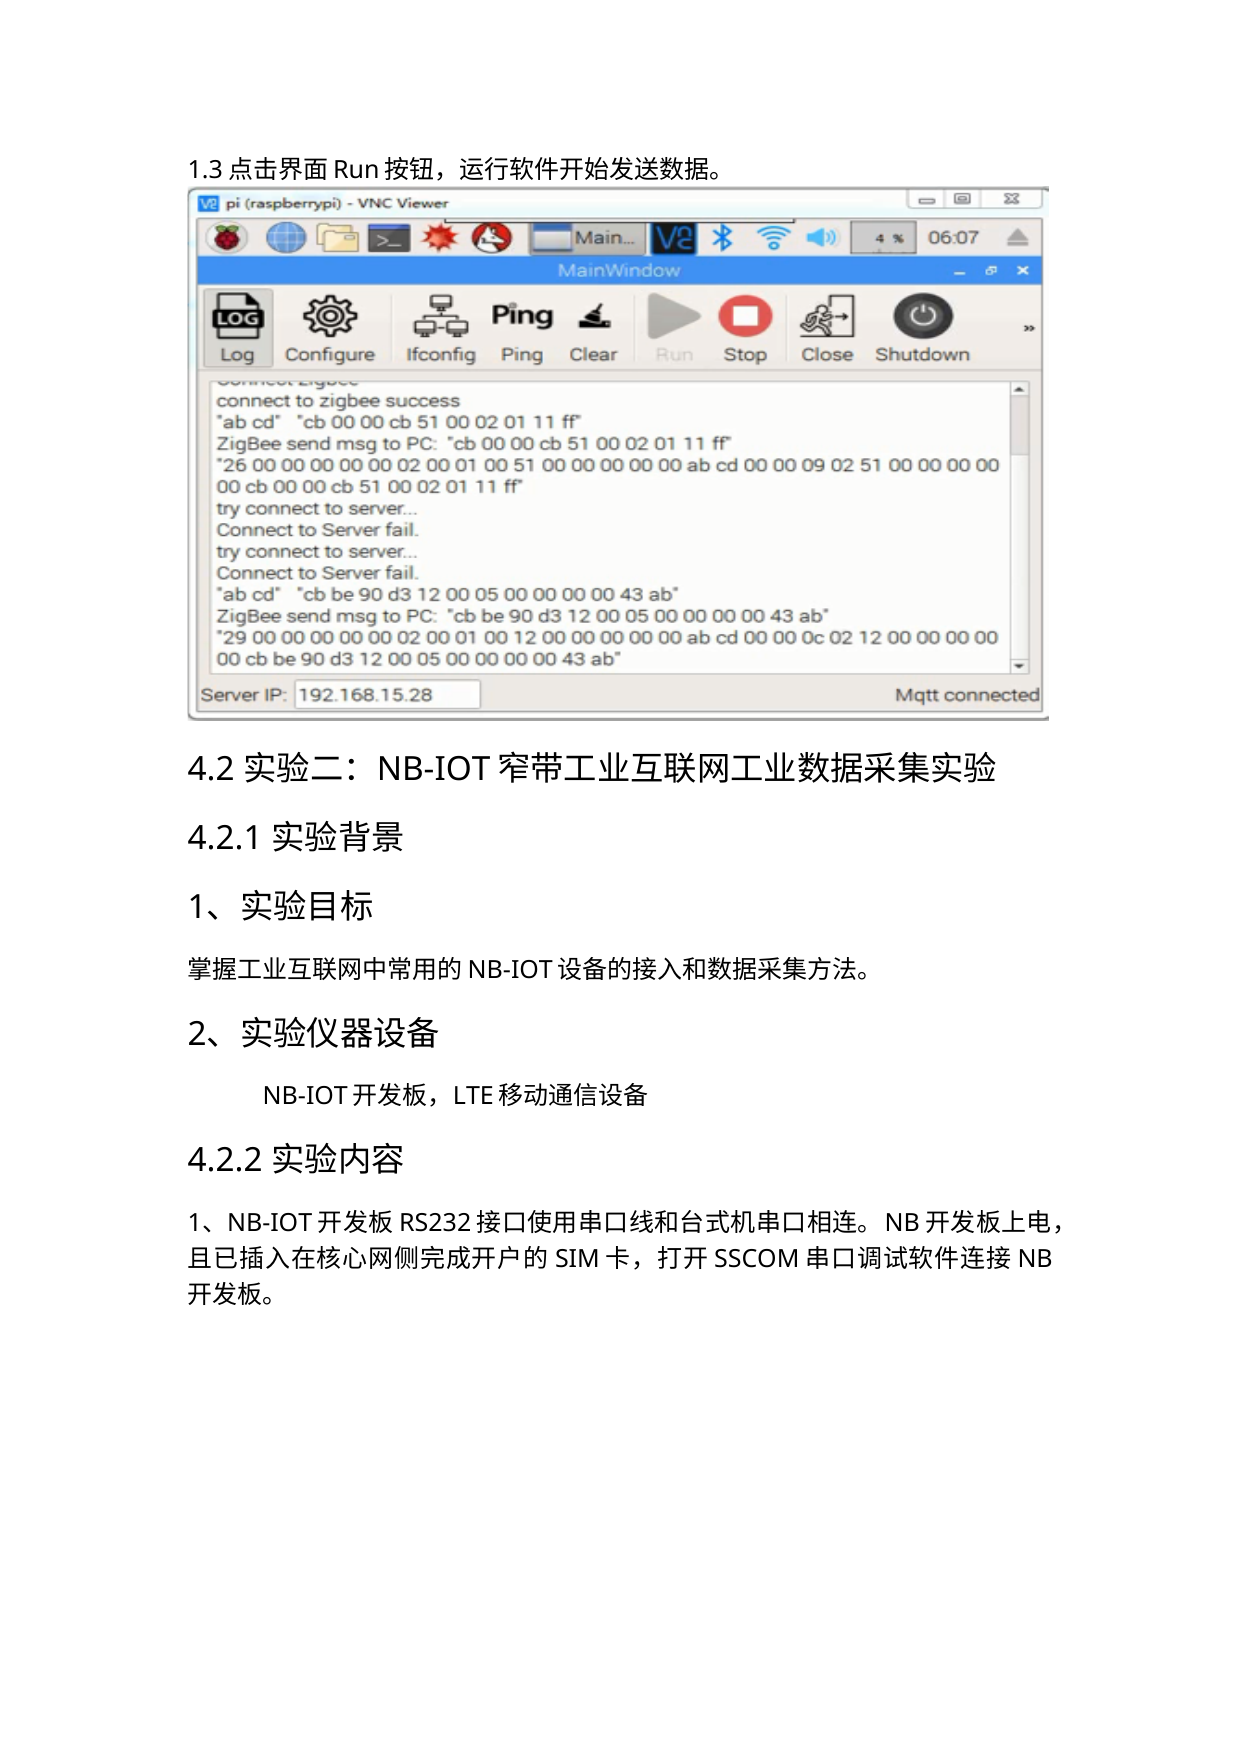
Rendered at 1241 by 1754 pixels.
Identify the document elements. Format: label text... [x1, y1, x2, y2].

picture [187, 186, 1049, 721]
text 1、实验目标 [187, 880, 1053, 928]
text 4.2.2 实验内容 [187, 1133, 1053, 1181]
text 掌握工业互联网中常用的NB-IOT设备的接入和数据采集方法。 [187, 949, 1053, 986]
list NB-IOT开发板，LTE移动通信设备 [262, 1076, 1053, 1112]
text 4.2 实验二：NB-IOT窄带工业互联网工业数据采集实验 [187, 741, 1053, 790]
text 2、实验仪器设备 [187, 1006, 1053, 1055]
list NB-IOT开发板RS232接口使用串口线和台式机串口相连。NB开发板上电，且已插入在核心网侧完成开户的SIM卡，打开SSCOM串口调试软件连接NB开发板。 [187, 1202, 1053, 1311]
text 4.2.1 实验背景 [187, 811, 1053, 859]
